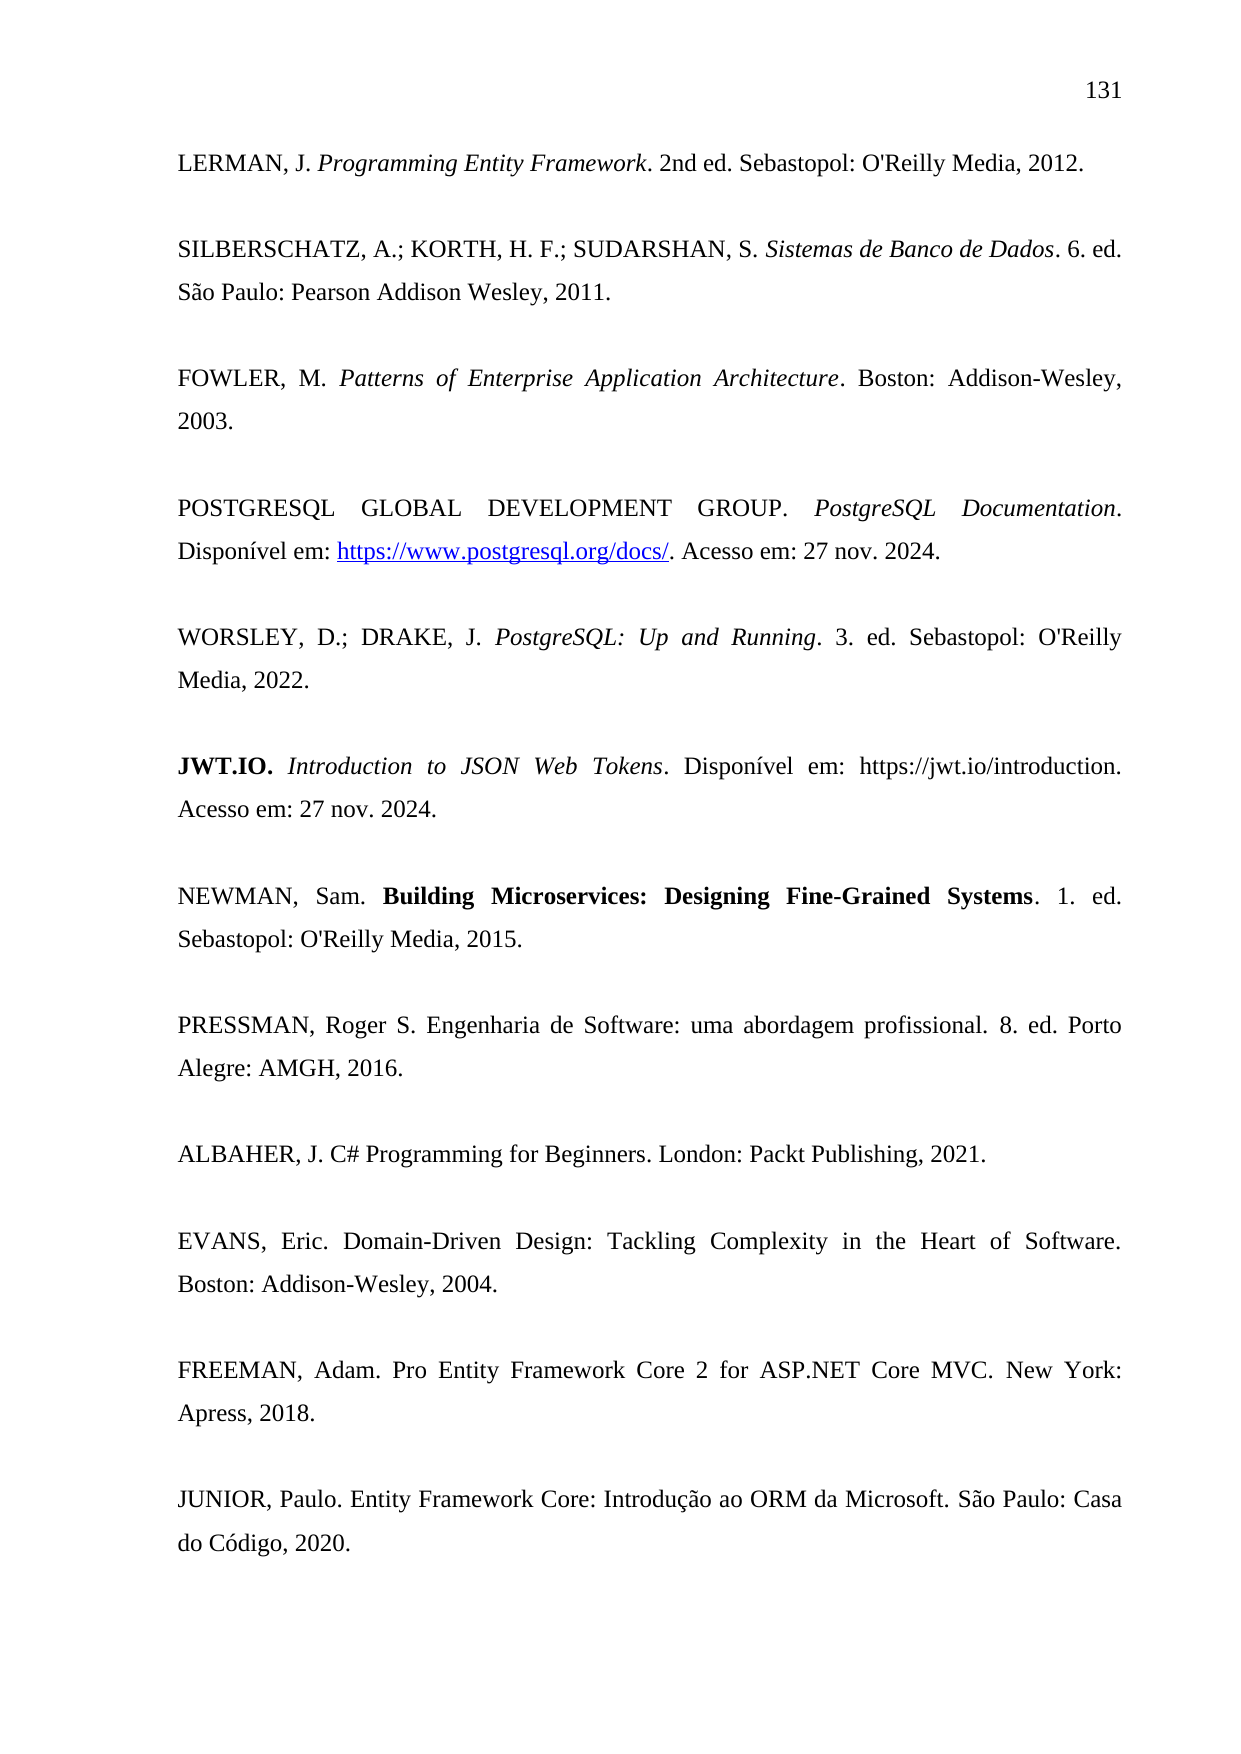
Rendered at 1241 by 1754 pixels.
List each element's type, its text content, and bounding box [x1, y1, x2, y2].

text ALBAHER, J. C# Programming for Beginners. London: Packt Publishing, 2021. [177, 1139, 1122, 1168]
text PRESSMAN, Roger S. Engenharia de Software: uma abordagem profissional. 8. ed. Porto Alegre: AMGH, 2016. [177, 1010, 1122, 1082]
text LERMAN, J. Programming Entity Framework. 2nd ed. Sebastopol: O'Reilly Media, 2012. [177, 148, 1122, 176]
text JUNIOR, Paulo. Entity Framework Core: Introdução ao ORM da Microsoft. São Paulo: Casa do Código, 2020. [177, 1484, 1122, 1556]
text EVANS, Eric. Domain-Driven Design: Tackling Complexity in the Heart of Software. Boston: Addison-Wesley, 2004. [177, 1226, 1122, 1298]
text FREEMAN, Adam. Pro Entity Framework Core 2 for ASP.NET Core MVC. New York: Apress, 2018. [177, 1355, 1122, 1427]
text NEWMAN, Sam. Building Microservices: Designing Fine-Grained Systems. 1. ed. Sebastopol: O'Reilly Media, 2015. [177, 881, 1122, 953]
text JWT.IO. Introduction to JSON Web Tokens. Disponível em: https://jwt.io/introduction. Acesso em: 27 nov. 2024. [177, 751, 1122, 823]
text SILBERSCHATZ, A.; KORTH, H. F.; SUDARSHAN, S. Sistemas de Banco de Dados. 6. ed. São Paulo: Pearson Addison Wesley, 2011. [177, 234, 1122, 306]
text POSTGRESQL GLOBAL DEVELOPMENT GROUP. PostgreSQL Documentation. Disponível em: https://www.postgresql.org/docs/. Acesso em: 27 nov. 2024. [177, 493, 1122, 564]
text FOWLER, M. Patterns of Enterprise Application Architecture. Boston: Addison-Wesley, 2003. [177, 363, 1122, 435]
text WORSLEY, D.; DRAKE, J. PostgreSQL: Up and Running. 3. ed. Sebastopol: O'Reilly Media, 2022. [177, 622, 1122, 694]
